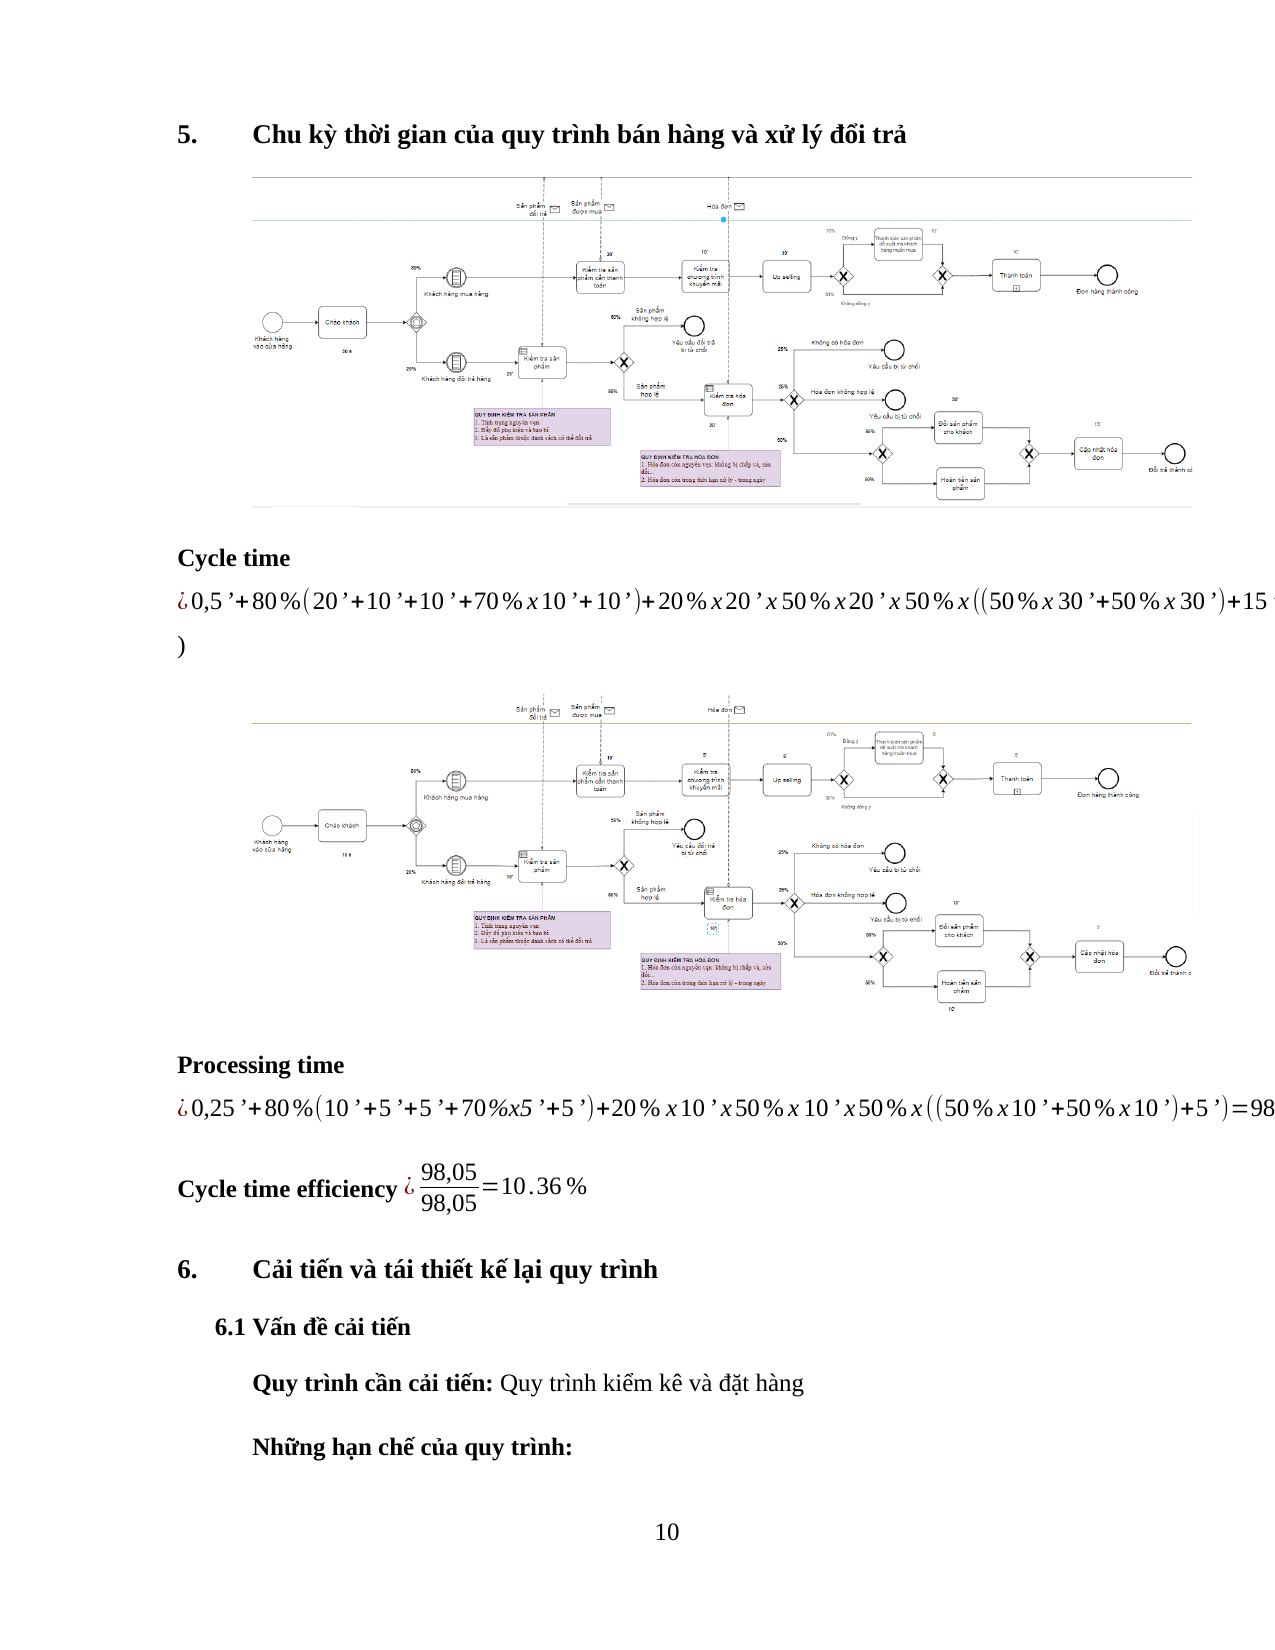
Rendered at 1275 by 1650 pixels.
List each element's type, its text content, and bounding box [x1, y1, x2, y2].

subtitle Chu kỳ thời gian của quy trình bán hàng và xử lý đổi trả [177, 118, 1156, 150]
text Cycle time efficiency [177, 1159, 1156, 1218]
subtitle Cải tiến và tái thiết kế lại quy trình [177, 1253, 1156, 1284]
picture [252, 177, 1193, 508]
text Quy trình cần cải tiến: Quy trình kiểm kê và đặt hàng [252, 1368, 1156, 1396]
picture [252, 694, 1193, 1016]
text Cycle time ) [177, 543, 1156, 659]
subtitle Vấn đề cải tiến [214, 1312, 1156, 1341]
text Những hạn chế của quy trình: [252, 1432, 1156, 1460]
text Processing time [177, 1050, 1156, 1123]
